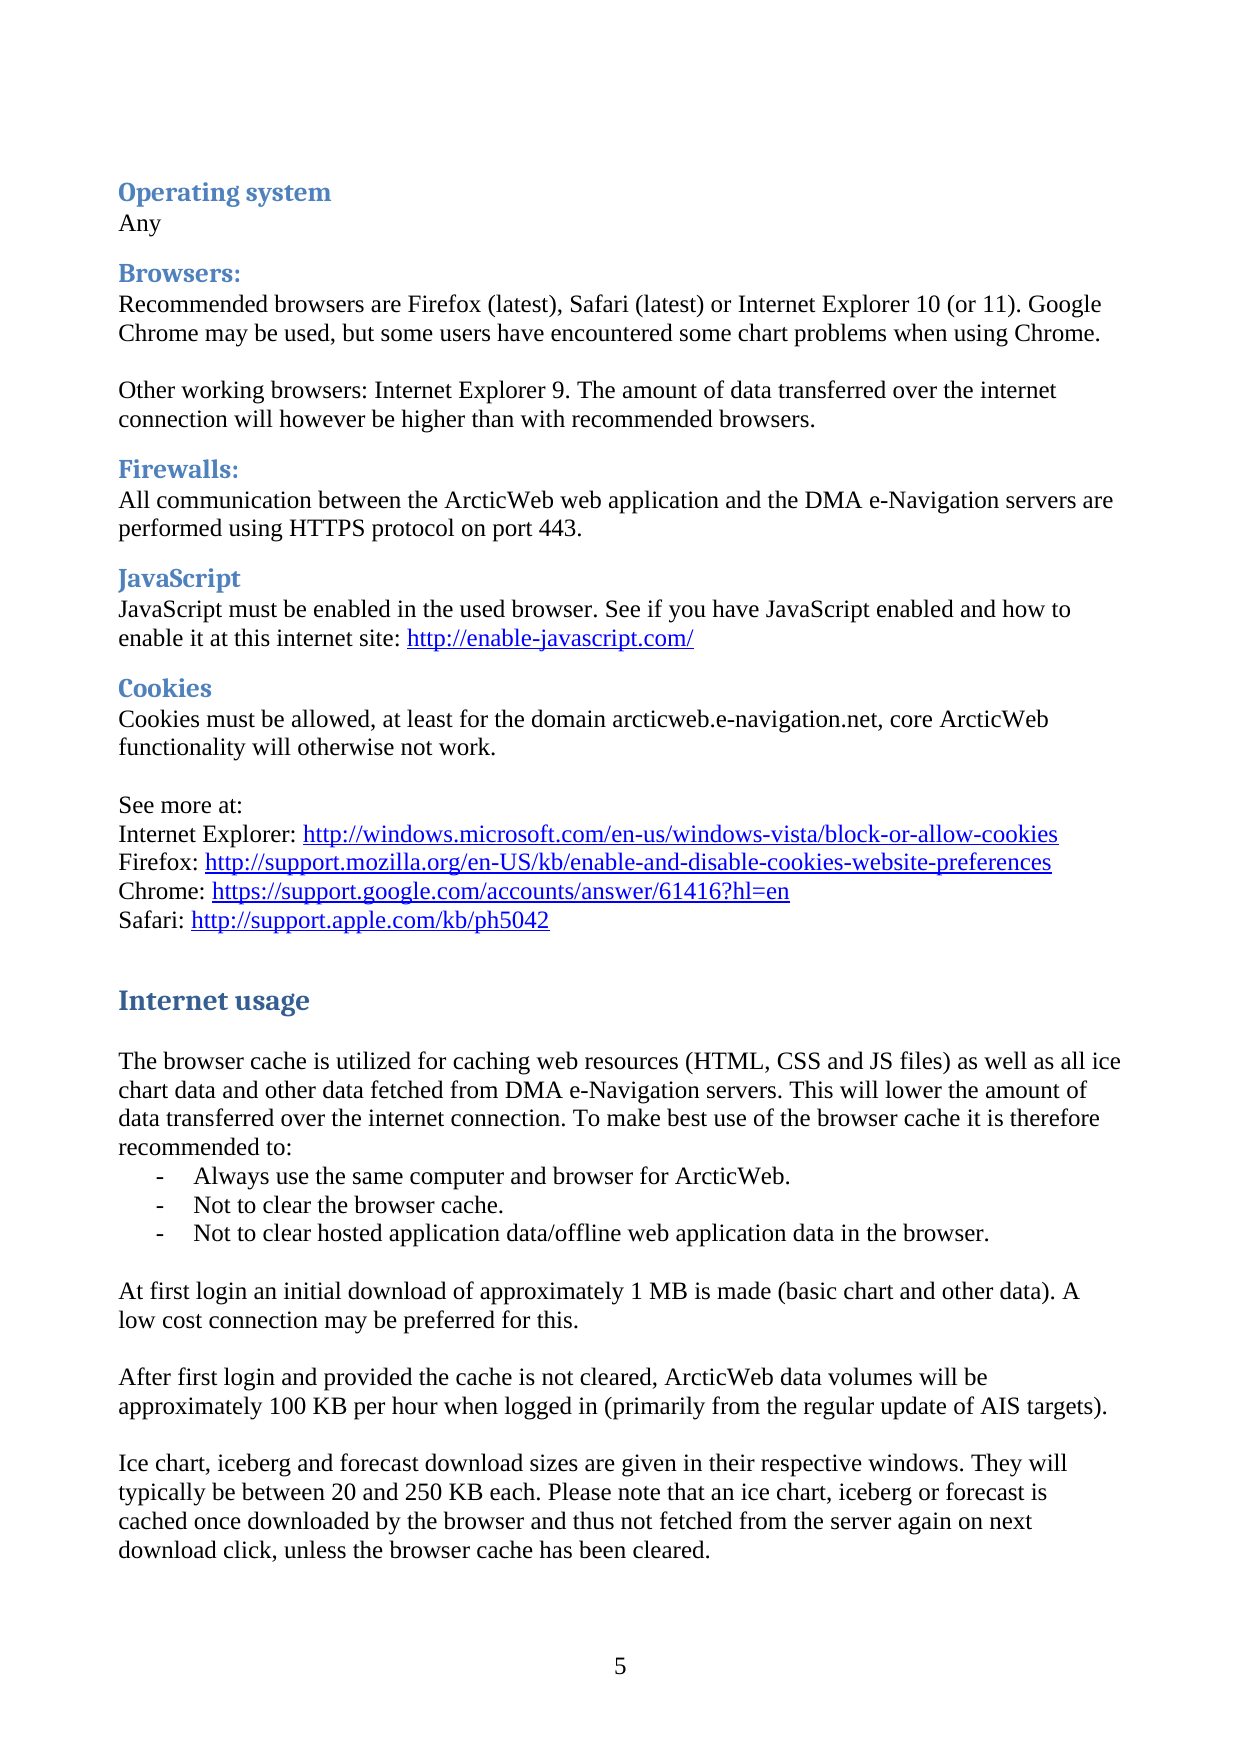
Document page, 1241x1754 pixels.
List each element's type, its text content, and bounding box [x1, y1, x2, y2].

list Not to clear the browser cache. [156, 1190, 1122, 1218]
text See more at: [118, 790, 1122, 819]
text Recommended browsers are Firefox (latest), Safari (latest) or Internet Explorer 10 (or 11). Google Chrome may be used, but some users have encountered some chart problems when using Chrome. [118, 289, 1122, 347]
text Cookies must be allowed, at least for the domain arcticweb.e-navigation.net, core ArcticWeb functionality will otherwise not work. [118, 704, 1122, 761]
text At first login an initial download of approximately 1 MB is made (basic chart and other data). A low cost connection may be preferred for this. [118, 1276, 1122, 1333]
text Chrome: https://support.google.com/accounts/answer/61416?hl=en [118, 876, 1122, 905]
text Ice chart, iceberg and forecast download sizes are given in their respective windows. They will typically be between 20 and 250 KB each. Please note that an ice chart, iceberg or forecast is cached once downloaded by the browser and thus not fetched from the server again on next download click, unless the browser cache has been cleared. [118, 1448, 1122, 1563]
list Not to clear hosted application data/offline web application data in the browser. [156, 1218, 1122, 1247]
text JavaScript must be enabled in the used browser. See if you have JavaScript enabled and how to enable it at this internet site: http://enable-javascript.com/ [118, 594, 1122, 652]
text The browser cache is utilized for caching web resources (HTML, CSS and JS files) as well as all ice chart data and other data fetched from DMA e-Navigation servers. This will lower the amount of data transferred over the internet connection. To make best use of the browser cache it is therefore recommended to: [118, 1046, 1122, 1161]
list Always use the same computer and browser for ArcticWeb. [156, 1161, 1122, 1190]
text Safari: http://support.apple.com/kb/ph5042 [118, 905, 1122, 934]
subtitle Browsers: [118, 258, 1122, 289]
text After first login and provided the cache is not cleared, ArcticWeb data volumes will be approximately 100 KB per hour when logged in (primarily from the regular update of AIS targets). [118, 1362, 1122, 1420]
text Firefox: http://support.mozilla.org/en-US/kb/enable-and-disable-cookies-website-preferences [118, 847, 1122, 876]
text Other working browsers: Internet Explorer 9. The amount of data transferred over the internet connection will however be higher than with recommended browsers. [118, 375, 1122, 433]
text Any [118, 208, 1122, 237]
text All communication between the ArcticWeb web application and the DMA e-Navigation servers are performed using HTTPS protocol on port 443. [118, 485, 1122, 542]
subtitle Firewalls: [118, 454, 1122, 485]
text Internet Explorer: http://windows.microsoft.com/en-us/windows-vista/block-or-allow-cookies [118, 819, 1122, 847]
subtitle Internet usage [118, 984, 1122, 1017]
subtitle JavaScript [118, 563, 1122, 594]
subtitle Operating system [118, 177, 1122, 208]
subtitle Cookies [118, 673, 1122, 704]
